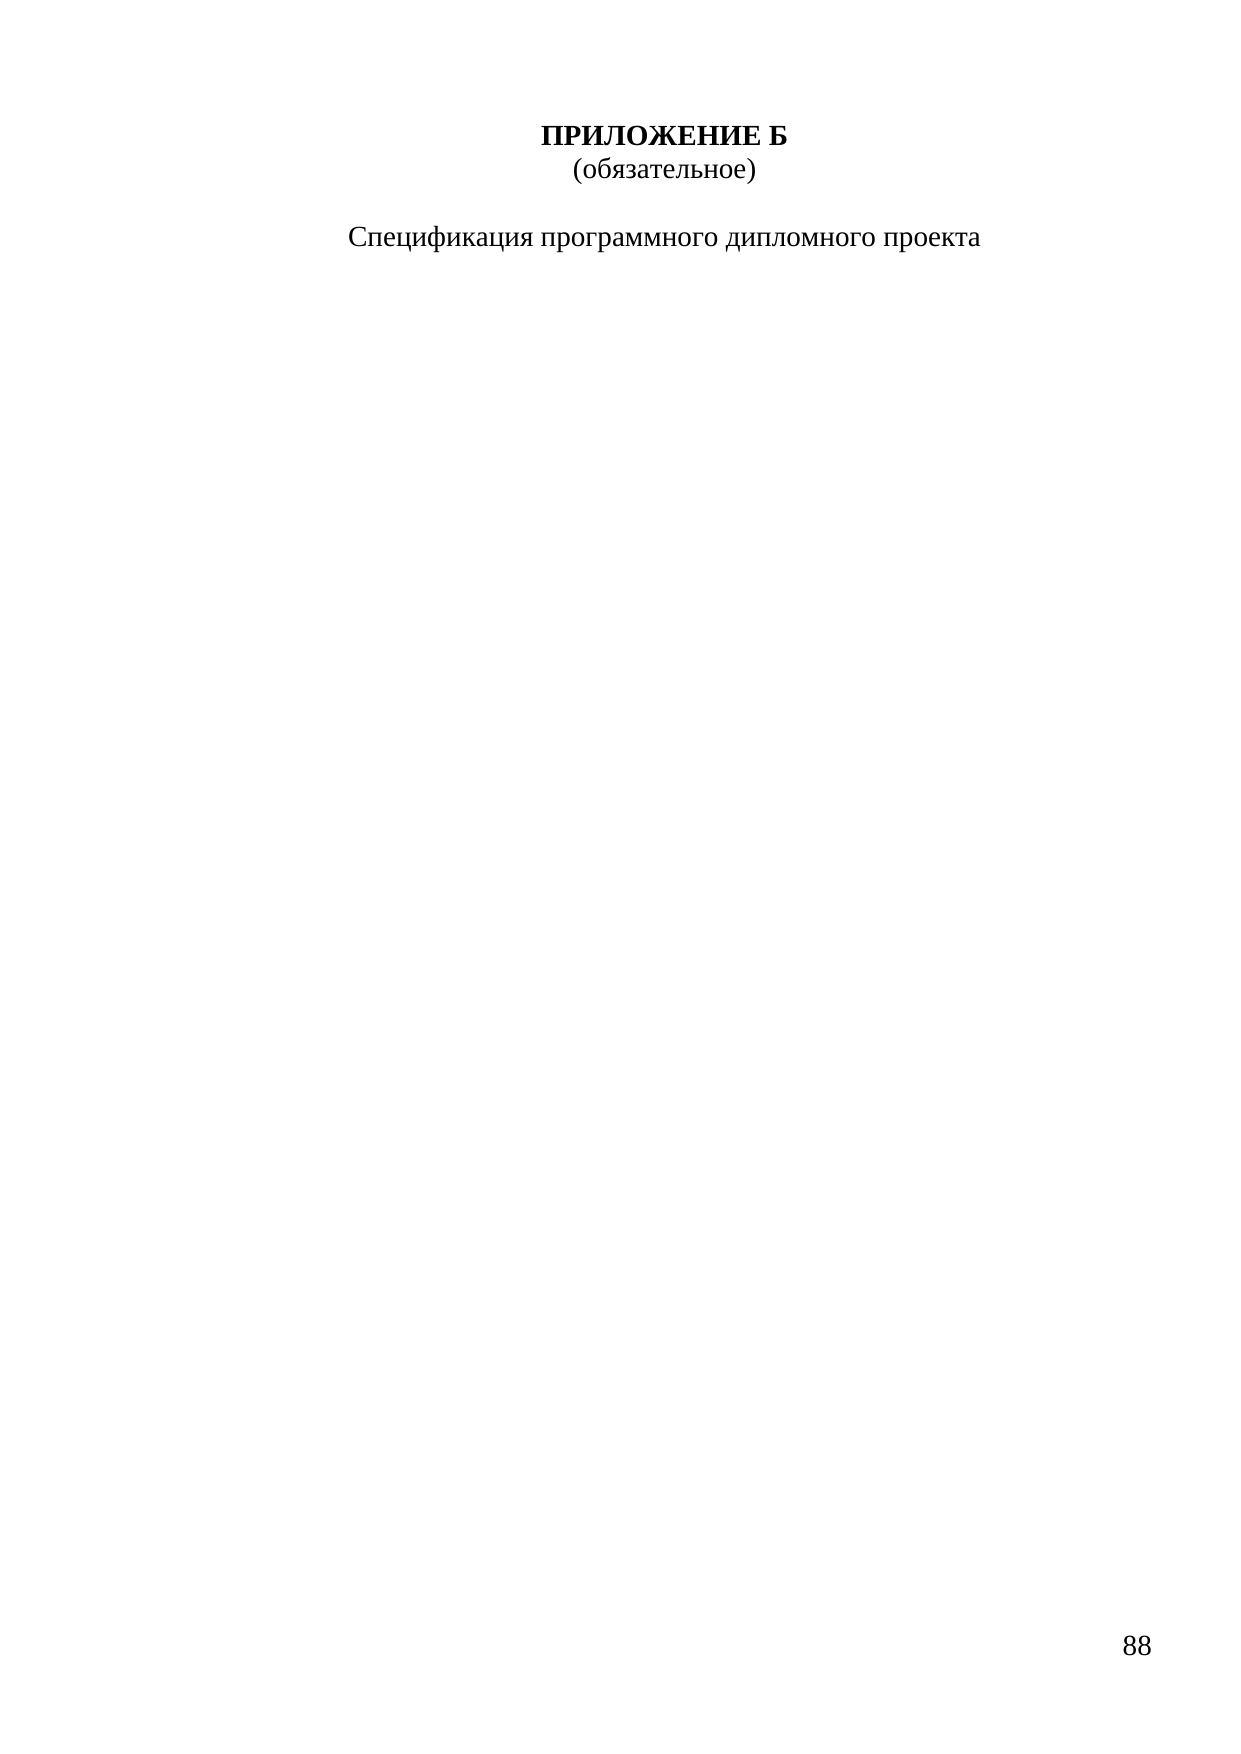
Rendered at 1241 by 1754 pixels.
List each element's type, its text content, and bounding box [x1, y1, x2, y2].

text (обязательное) [177, 152, 1152, 185]
text Спецификация программного дипломного проекта [177, 219, 1152, 252]
subtitle ПРИЛОЖЕНИЕ Б [177, 118, 1152, 152]
